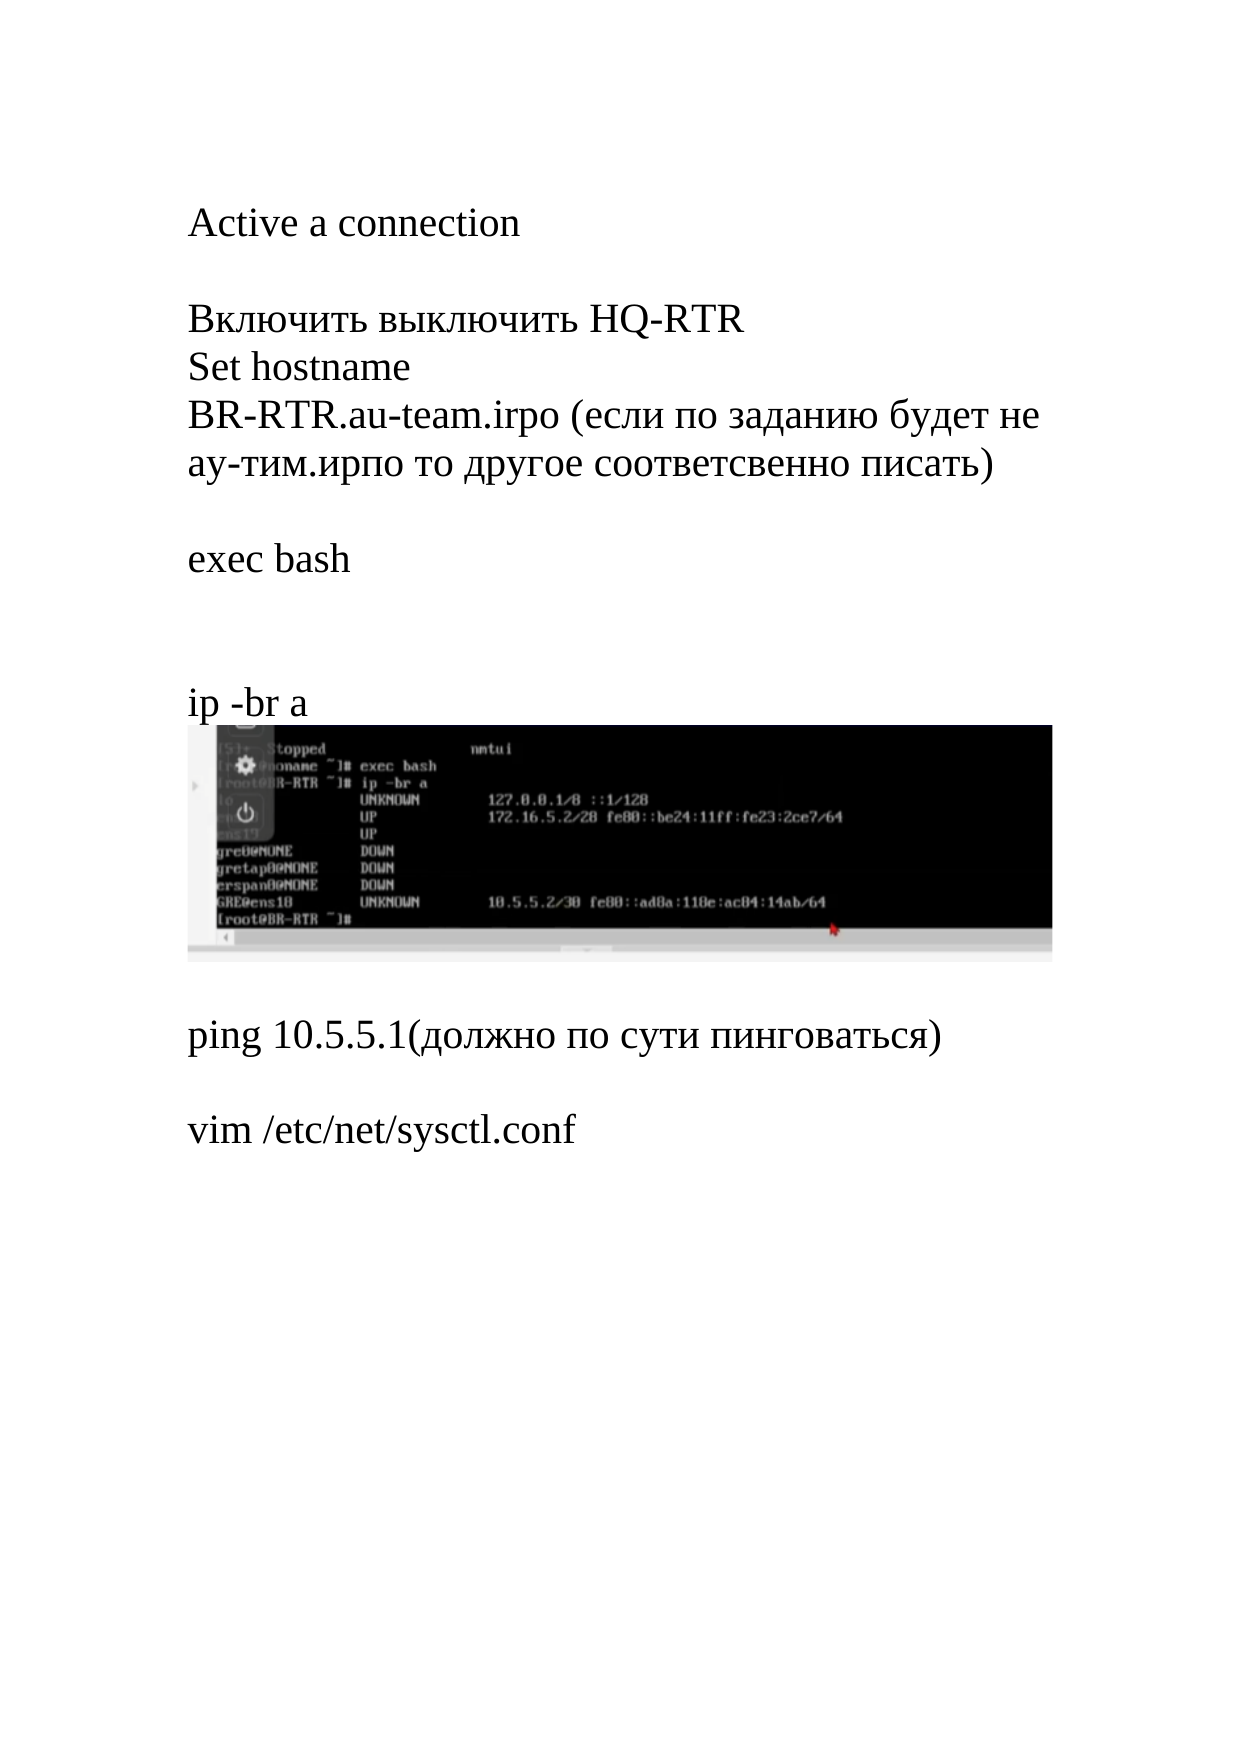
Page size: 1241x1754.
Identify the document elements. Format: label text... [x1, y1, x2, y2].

text ip -br a [187, 677, 1053, 725]
text ping 10.5.5.1(должно по сути пинговаться) [187, 1009, 1053, 1057]
text BR-RTR.au-team.irpo (если по заданию будет не ау-тим.ирпо то другое соответсвенно писать) [187, 389, 1053, 485]
picture [187, 725, 1053, 962]
text vim /etc/net/sysctl.conf [187, 1105, 1053, 1153]
text exec bash [187, 533, 1053, 581]
text Set hostname [187, 342, 1053, 389]
text Включить выключить HQ-RTR [187, 294, 1053, 342]
text Active a connection [187, 198, 1053, 246]
